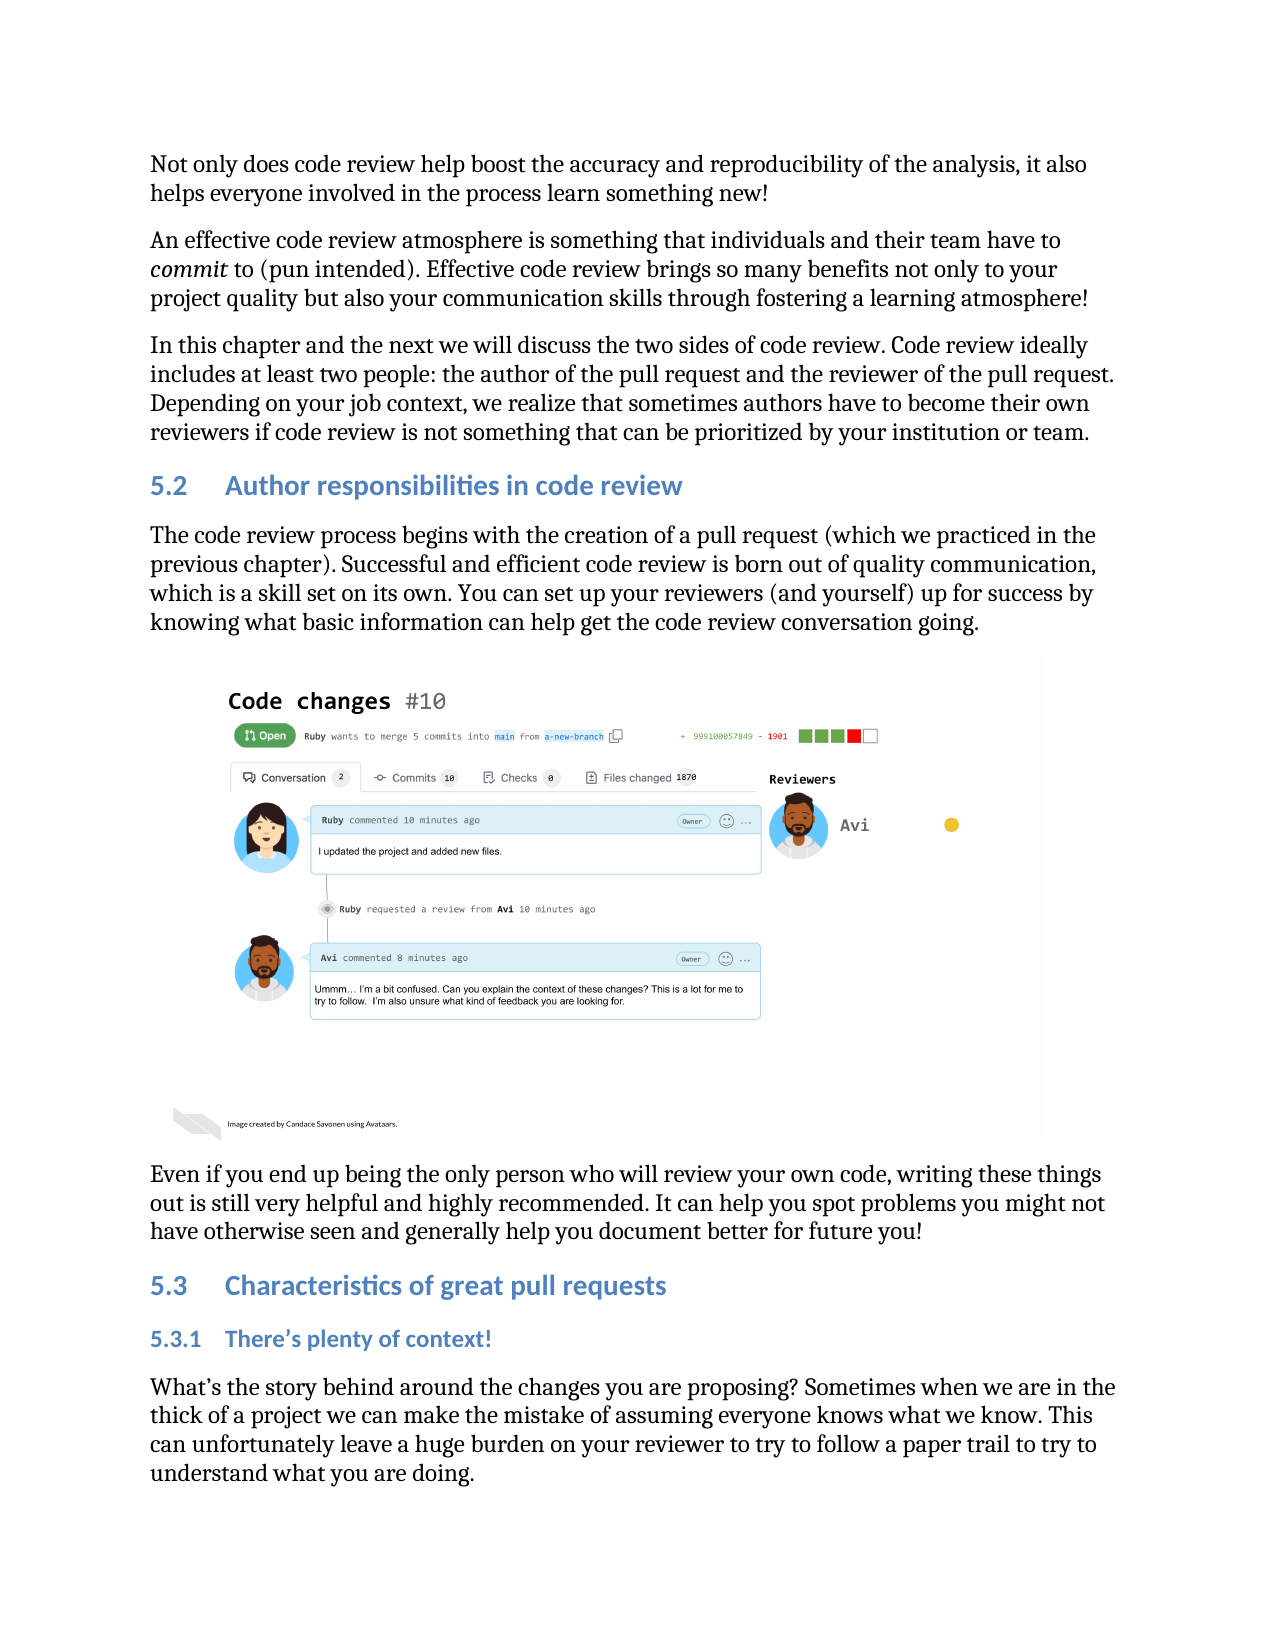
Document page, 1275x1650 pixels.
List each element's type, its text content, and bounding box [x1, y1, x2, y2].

text The code review process begins with the creation of a pull request (which we practiced in the previous chapter). Successful and efficient code review is born out of quality communication, which is a skill set on its own. You can set up your reviewers (and yourself) up for success by knowing what basic information can help get the code review conversation going. [150, 521, 1125, 636]
picture [168, 655, 1044, 1141]
text An effective code review atmosphere is something that individuals and their team have to commit to (pun intended). Effective code review brings so many benefits not only to your project quality but also your communication skills through fostering a learning atmosphere! [150, 226, 1125, 312]
subtitle 5.3.1 There’s plenty of context! [150, 1323, 1125, 1354]
text In this chapter and the next we will discuss the two sides of code review. Code review ideally includes at least two people: the author of the pull request and the reviewer of the pull request. Depending on your job context, we realize that sometimes authors have to become their own reviewers if code review is not something that can be prioritized by your institution or team. [150, 331, 1125, 446]
text Even if you end up being the only person who will review your own code, writing these things out is still very helpful and highly recommended. It can help you spot problems you might not have otherwise seen and generally help you document better for future you! [150, 1160, 1125, 1246]
subtitle 5.2 Author responsibilities in code review [150, 467, 1125, 503]
text Not only does code review help boost the accuracy and reproducibility of the analysis, it also helps everyone involved in the process learn something new! [150, 150, 1125, 207]
subtitle 5.3 Characteristics of great pull requests [150, 1267, 1125, 1302]
text What’s the story behind around the changes you are proposing? Sometimes when we are in the thick of a project we can make the mistake of assuming everyone knows what we know. This can unfortunately leave a huge burden on your reviewer to try to follow a paper trail to try to understand what you are doing. [150, 1373, 1125, 1488]
